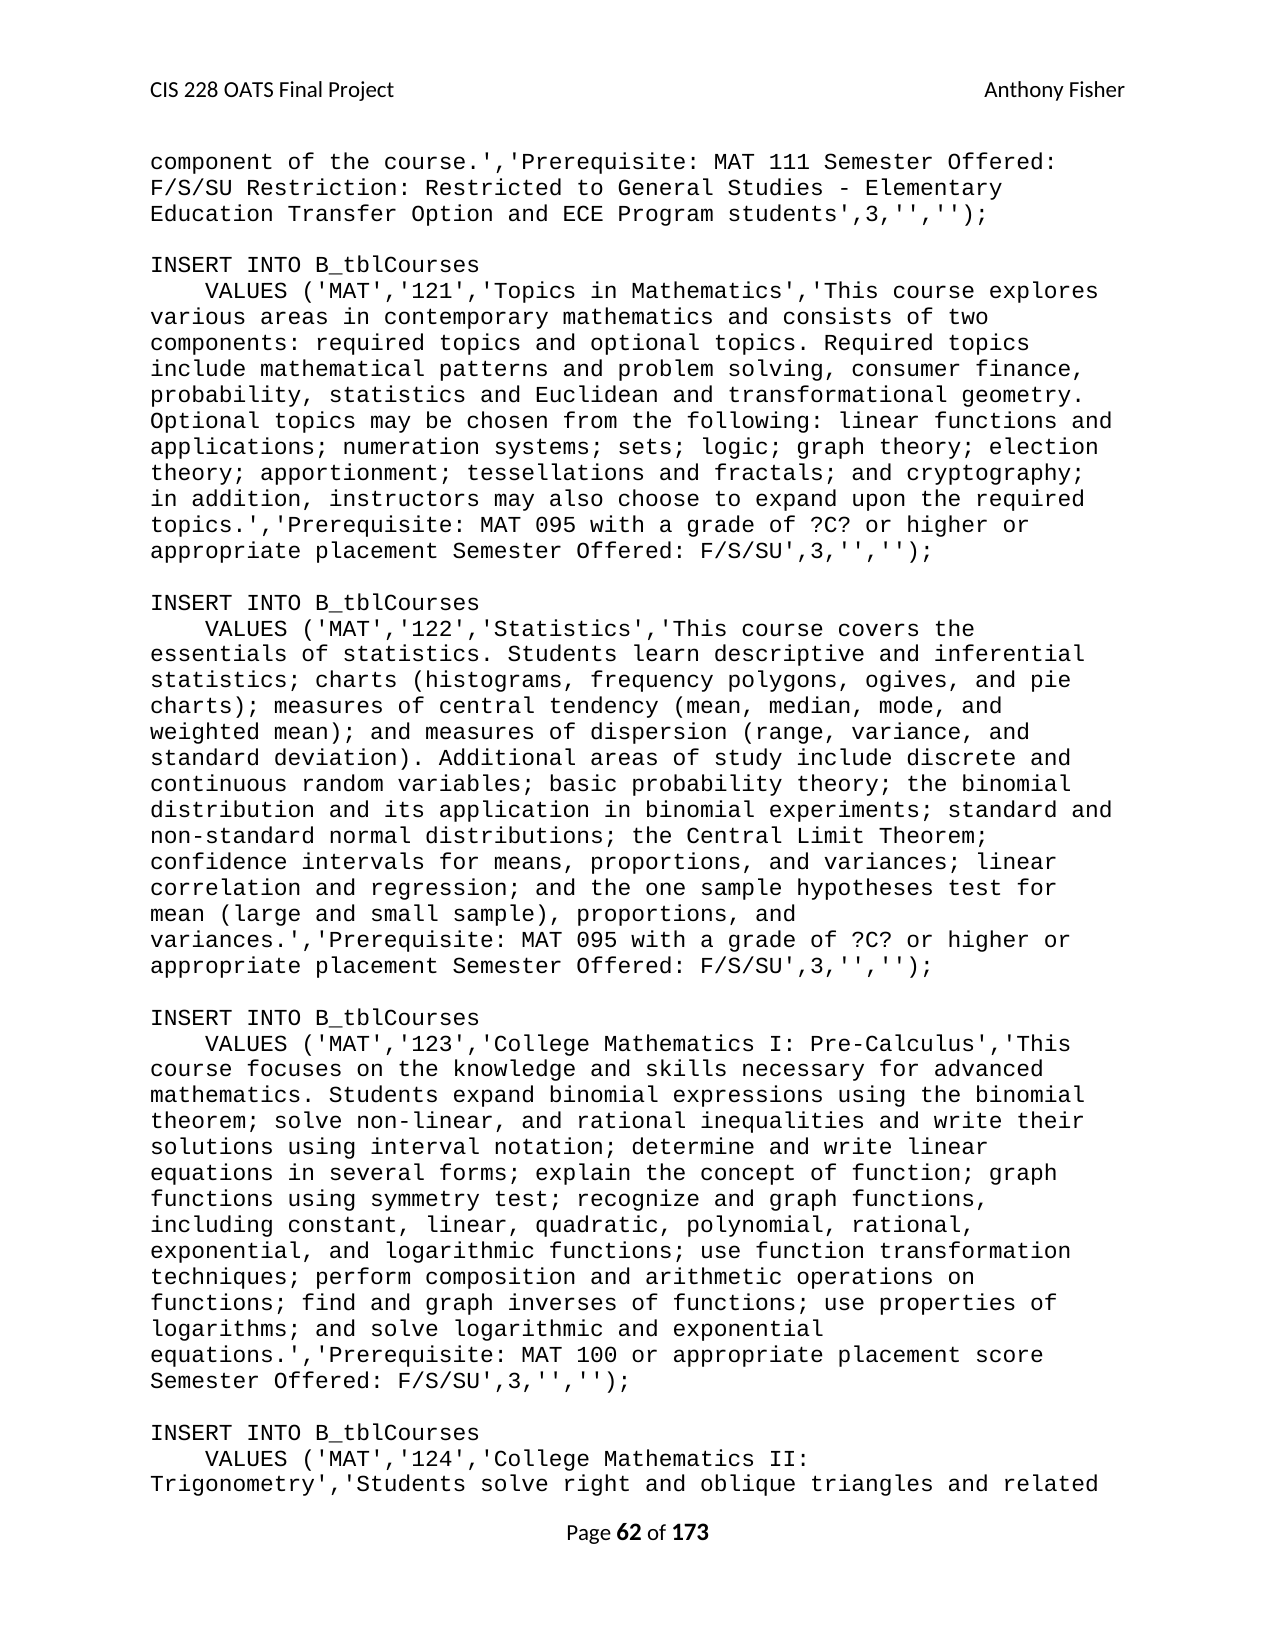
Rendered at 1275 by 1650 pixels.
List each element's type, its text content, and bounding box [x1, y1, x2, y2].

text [150, 150, 1125, 228]
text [150, 1447, 1125, 1499]
text VALUES ('MAT','123','College Mathematics I: Pre-Calculus','This course focuses on the knowledge and skills necessary for advanced mathematics. Students expand binomial expressions using the binomial theorem; solve non-linear, and rational inequalities and write their solutions using interval notation; determine and write linear equations in several forms; explain the concept of function; graph functions using symmetry test; recognize and graph functions, including constant, linear, quadratic, polynomial, rational, exponential, and logarithmic functions; use function transformation techniques; perform composition and arithmetic operations on functions; find and graph inverses of functions; use properties of logarithms; and solve logarithmic and exponential equations.','Prerequisite: MAT 100 or appropriate placement score Semester Offered: F/S/SU',3,'',''); [150, 1032, 1125, 1395]
text INSERT INTO B_tblCourses [150, 254, 1125, 280]
text INSERT INTO B_tblCourses [150, 1006, 1125, 1032]
text VALUES ('MAT','122','Statistics','This course covers the essentials of statistics. Students learn descriptive and inferential statistics; charts (histograms, frequency polygons, ogives, and pie charts); measures of central tendency (mean, median, mode, and weighted mean); and measures of dispersion (range, variance, and standard deviation). Additional areas of study include discrete and continuous random variables; basic probability theory; the binomial distribution and its application in binomial experiments; standard and non-standard normal distributions; the Central Limit Theorem; confidence intervals for means, proportions, and variances; linear correlation and regression; and the one sample hypotheses test for mean (large and small sample), proportions, and variances.','Prerequisite: MAT 095 with a grade of ?C? or higher or appropriate placement Semester Offered: F/S/SU',3,'',''); [150, 617, 1125, 980]
text INSERT INTO B_tblCourses [150, 591, 1125, 617]
text INSERT INTO B_tblCourses [150, 1421, 1125, 1447]
text VALUES ('MAT','121','Topics in Mathematics','This course explores various areas in contemporary mathematics and consists of two components: required topics and optional topics. Required topics include mathematical patterns and problem solving, consumer finance, probability, statistics and Euclidean and transformational geometry. Optional topics may be chosen from the following: linear functions and applications; numeration systems; sets; logic; graph theory; election theory; apportionment; tessellations and fractals; and cryptography; in addition, instructors may also choose to expand upon the required topics.','Prerequisite: MAT 095 with a grade of ?C? or higher or appropriate placement Semester Offered: F/S/SU',3,'',''); [150, 280, 1125, 565]
